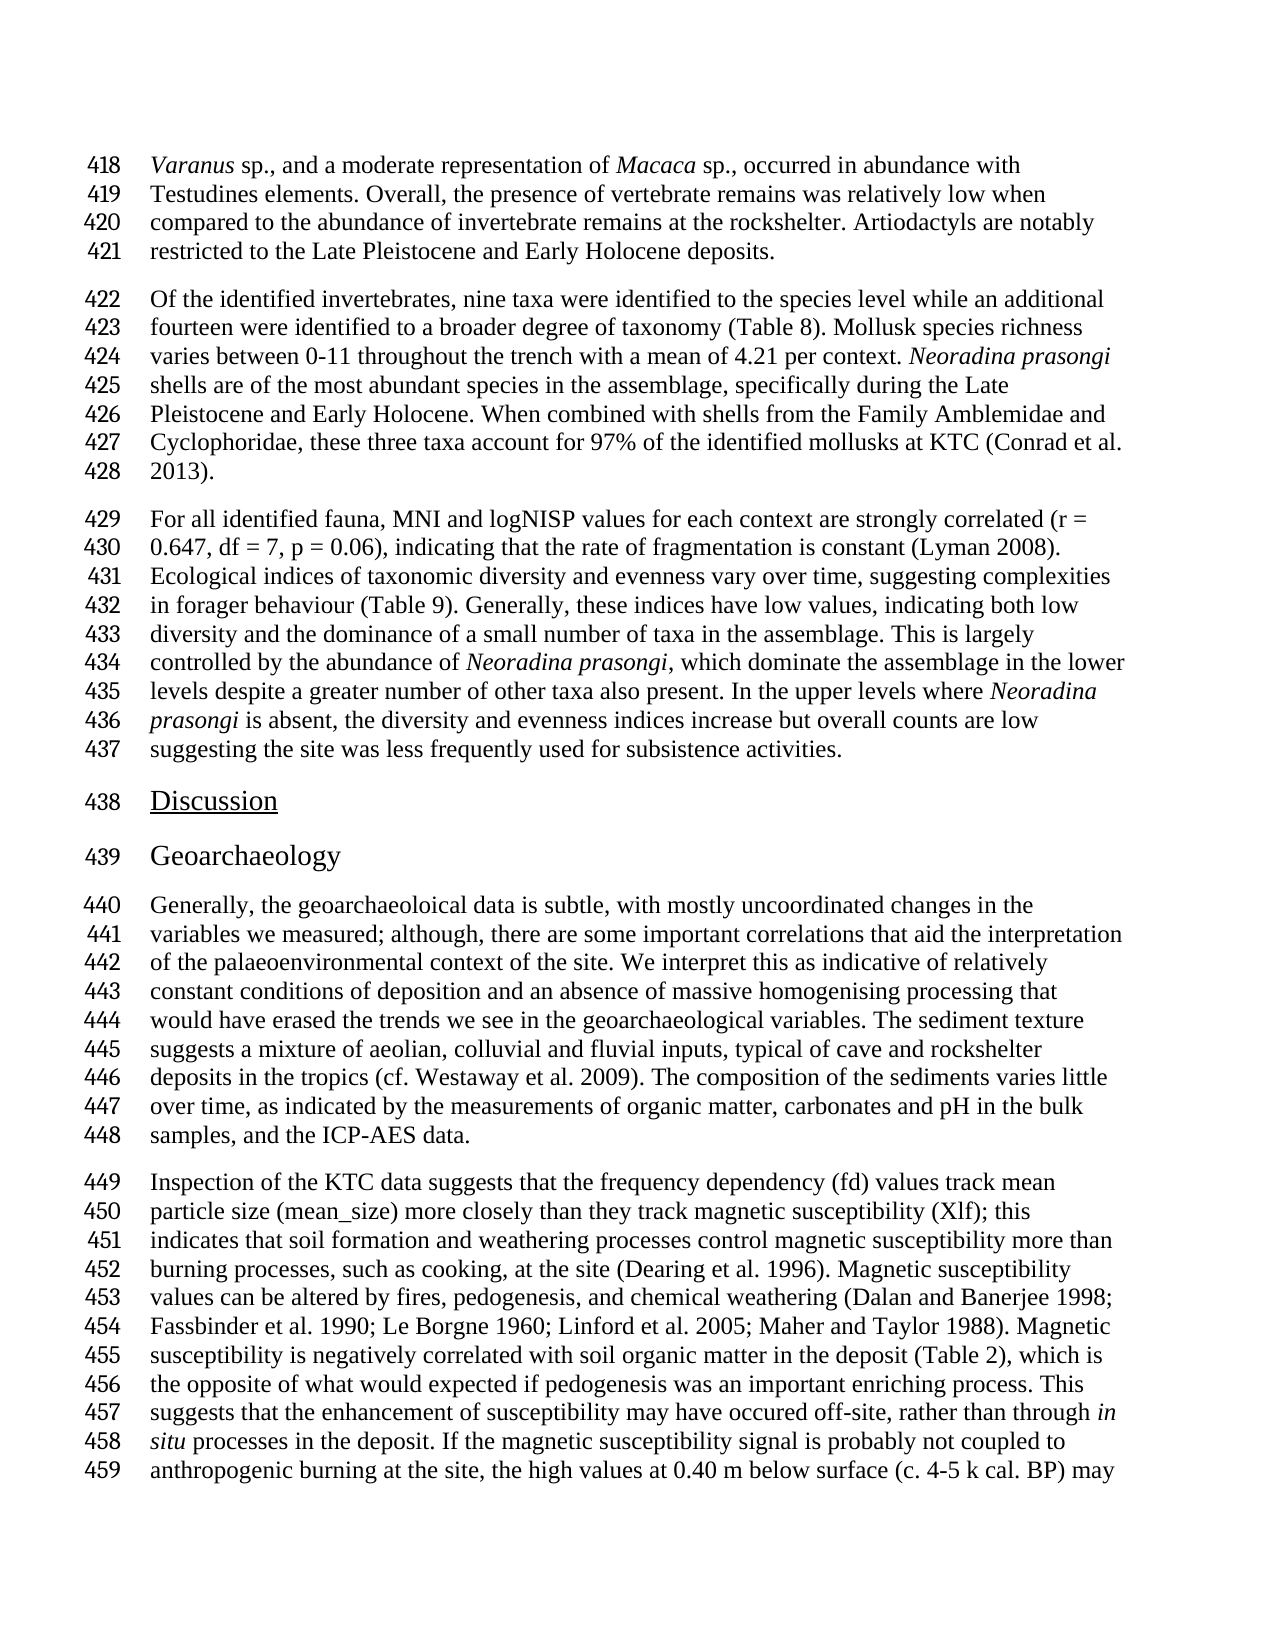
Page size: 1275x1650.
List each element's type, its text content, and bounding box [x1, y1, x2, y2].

text Of the identified invertebrates, nine taxa were identified to the species level while an additional fourteen were identified to a broader degree of taxonomy (Table 8). Mollusk species richness varies between 0-11 throughout the trench with a mean of 4.21 per context. Neoradina prasongi shells are of the most abundant species in the assemblage, specifically during the Late Pleistocene and Early Holocene. When combined with shells from the Family Amblemidae and Cyclophoridae, these three taxa account for 97% of the identified mollusks at KTC (Conrad et al. 2013). [150, 284, 1125, 485]
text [150, 1167, 1125, 1484]
subtitle Discussion [150, 783, 1125, 817]
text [150, 150, 1125, 265]
text Generally, the geoarchaeoloical data is subtle, with mostly uncoordinated changes in the variables we measured; although, there are some important correlations that aid the interpretation of the palaeoenvironmental context of the site. We interpret this as indicative of relatively constant conditions of deposition and an absence of massive homogenising processing that would have erased the trends we see in the geoarchaeological variables. The sediment texture suggests a mixture of aeolian, colluvial and fluvial inputs, typical of cave and rockshelter deposits in the tropics (cf. Westaway et al. 2009). The composition of the sediments varies little over time, as indicated by the measurements of organic matter, carbonates and pH in the bulk samples, and the ICP-AES data. [150, 890, 1125, 1149]
subtitle Geoarchaeology [150, 838, 1125, 871]
text For all identified fauna, MNI and logNISP values for each context are strongly correlated (r = 0.647, df = 7, p = 0.06), indicating that the rate of fragmentation is constant (Lyman 2008). Ecological indices of taxonomic diversity and evenness vary over time, suggesting complexities in forager behaviour (Table 9). Generally, these indices have low values, indicating both low diversity and the dominance of a small number of taxa in the assemblage. This is largely controlled by the abundance of Neoradina prasongi, which dominate the assemblage in the lower levels despite a greater number of other taxa also present. In the upper levels where Neoradina prasongi is absent, the diversity and evenness indices increase but overall counts are low suggesting the site was less frequently used for subsistence activities. [150, 504, 1125, 762]
